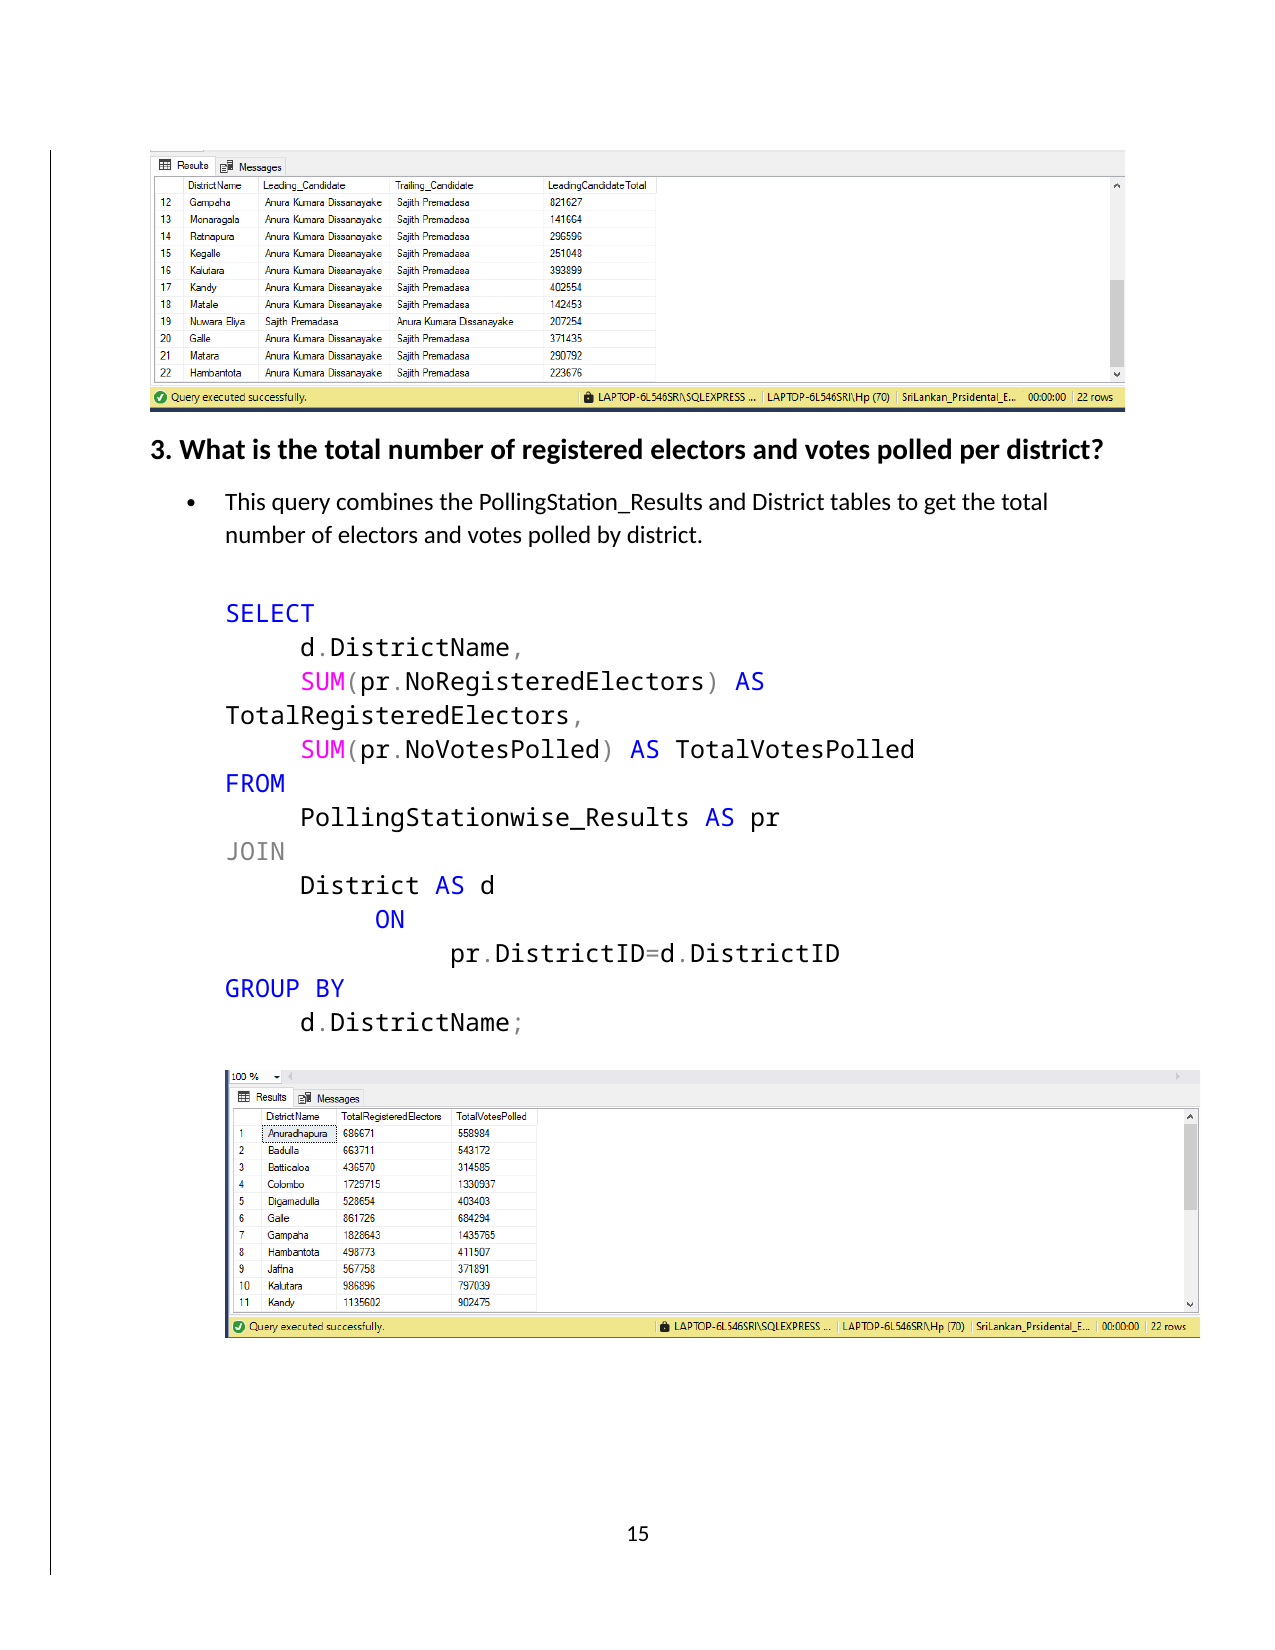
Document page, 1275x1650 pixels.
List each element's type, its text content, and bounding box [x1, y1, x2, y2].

list This query combines the PollingStation_Results and District tables to get the total number of electors and votes polled by district. [187, 486, 1125, 549]
list SUM(pr.NoRegisteredElectors) AS TotalRegisteredElectors, [225, 664, 1125, 732]
list pr.DistrictID=d.DistrictID [225, 936, 1125, 970]
text 3. What is the total number of registered electors and votes polled per district? [150, 431, 1125, 467]
list PollingStationwise_Results AS pr [225, 800, 1125, 834]
list District AS d [225, 868, 1125, 902]
picture [225, 1070, 1200, 1338]
list d.DistrictName; [225, 1004, 1125, 1038]
list SELECT [225, 596, 1125, 629]
list d.DistrictName, [225, 629, 1125, 664]
list ON [225, 902, 1125, 936]
list FROM [225, 766, 1125, 800]
list SUM(pr.NoVotesPolled) AS TotalVotesPolled [225, 732, 1125, 766]
list JOIN [225, 834, 1125, 868]
list GROUP BY [225, 970, 1125, 1004]
picture [150, 150, 1125, 412]
